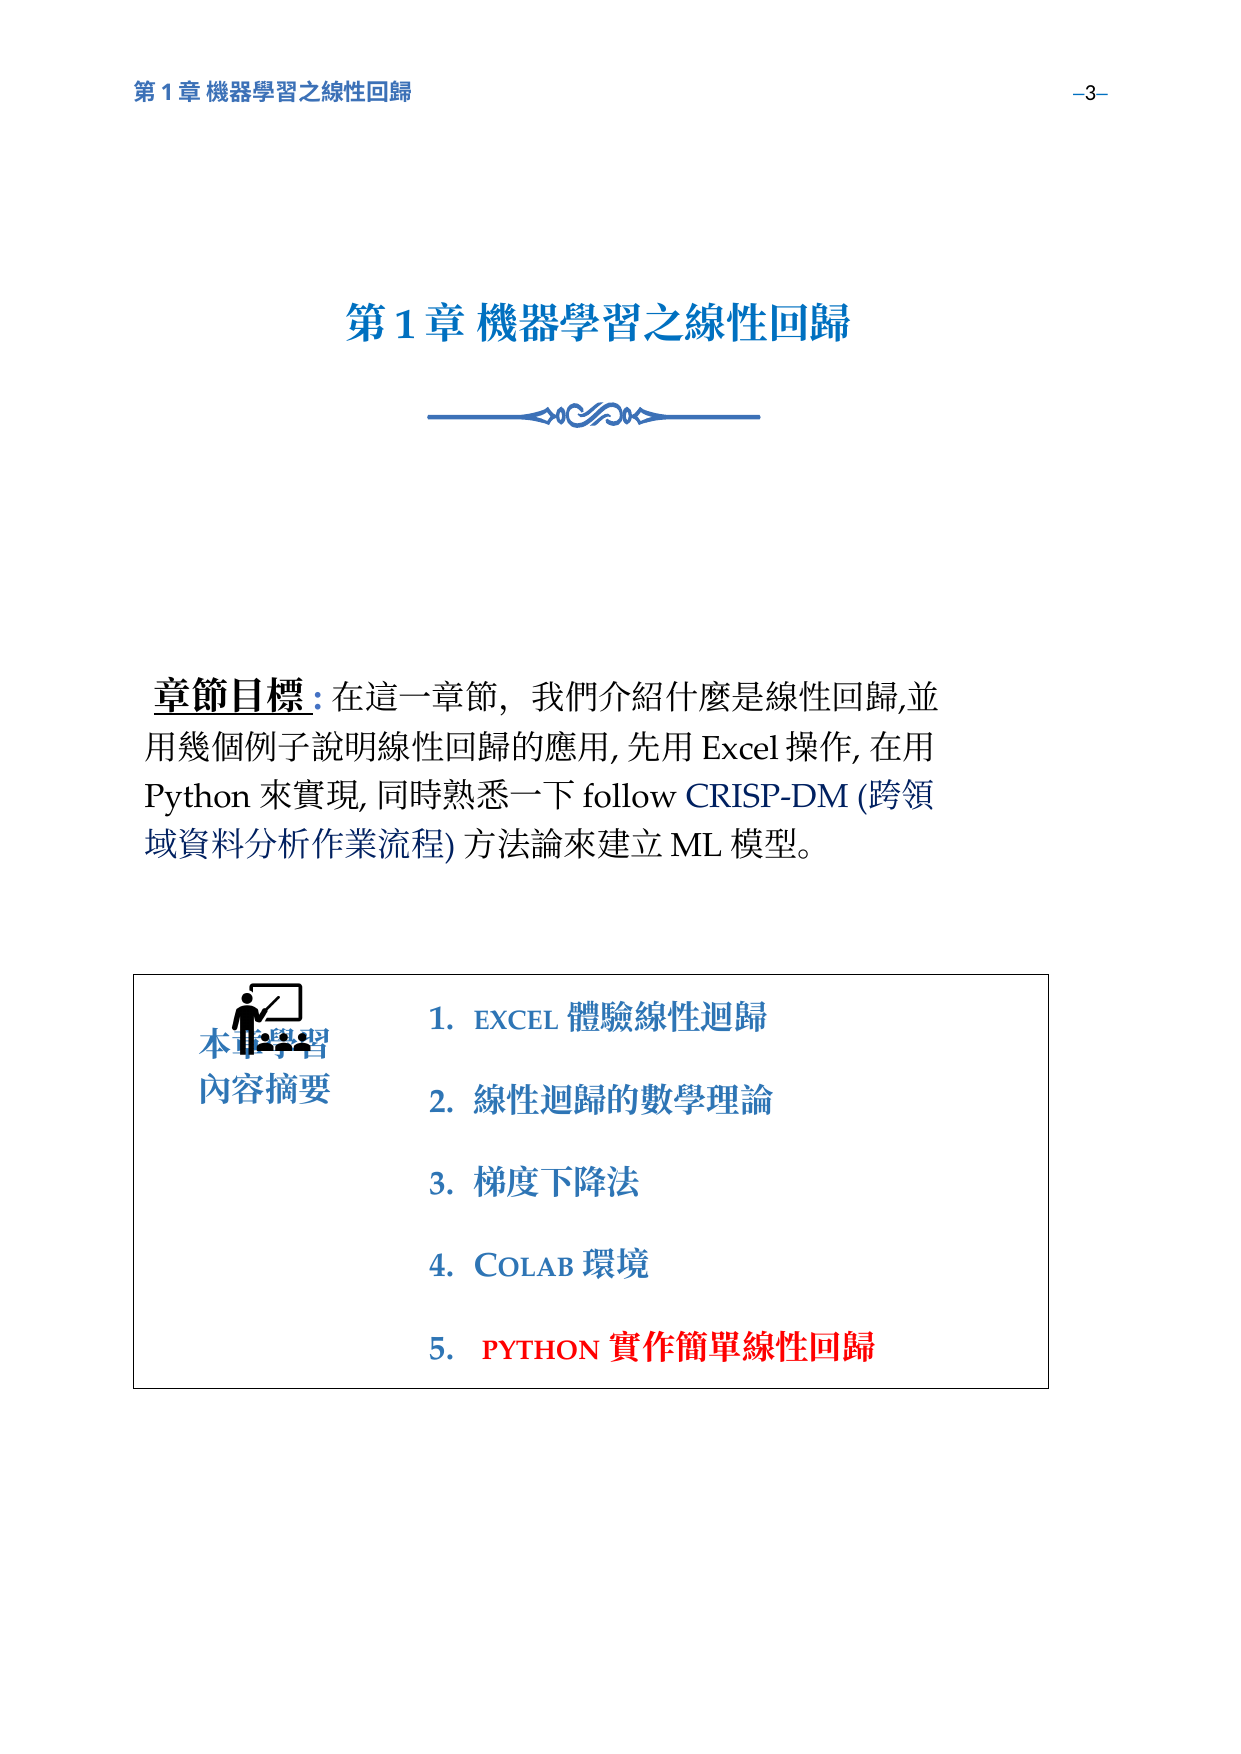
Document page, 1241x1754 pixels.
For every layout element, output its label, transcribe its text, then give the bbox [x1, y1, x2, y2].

table_header 章節目標 : 在這一章節，我們介紹什麼是線性回歸,並用幾個例子說明線性回歸的應用, 先用Excel操作, 在用Python 來實現, 同時熟悉一下follow CRISP-DM (跨領域資料分析作業流程) 方法論來建立ML 模型。 [133, 623, 1019, 884]
text 第1章 機器學習之線性回歸 [89, 294, 1107, 350]
table_cell python 實作簡單線性回歸 [414, 1305, 1048, 1388]
table_cell 線性迴歸的數學理論 [414, 1057, 1048, 1140]
table_cell Colab 環境 [414, 1223, 1048, 1305]
picture [227, 974, 316, 1063]
table_header excel 體驗線性迴歸 [414, 975, 1048, 1057]
table_cell 梯度下降法 [414, 1140, 1048, 1222]
table_header 本章學習 內容摘要 [134, 975, 413, 1388]
